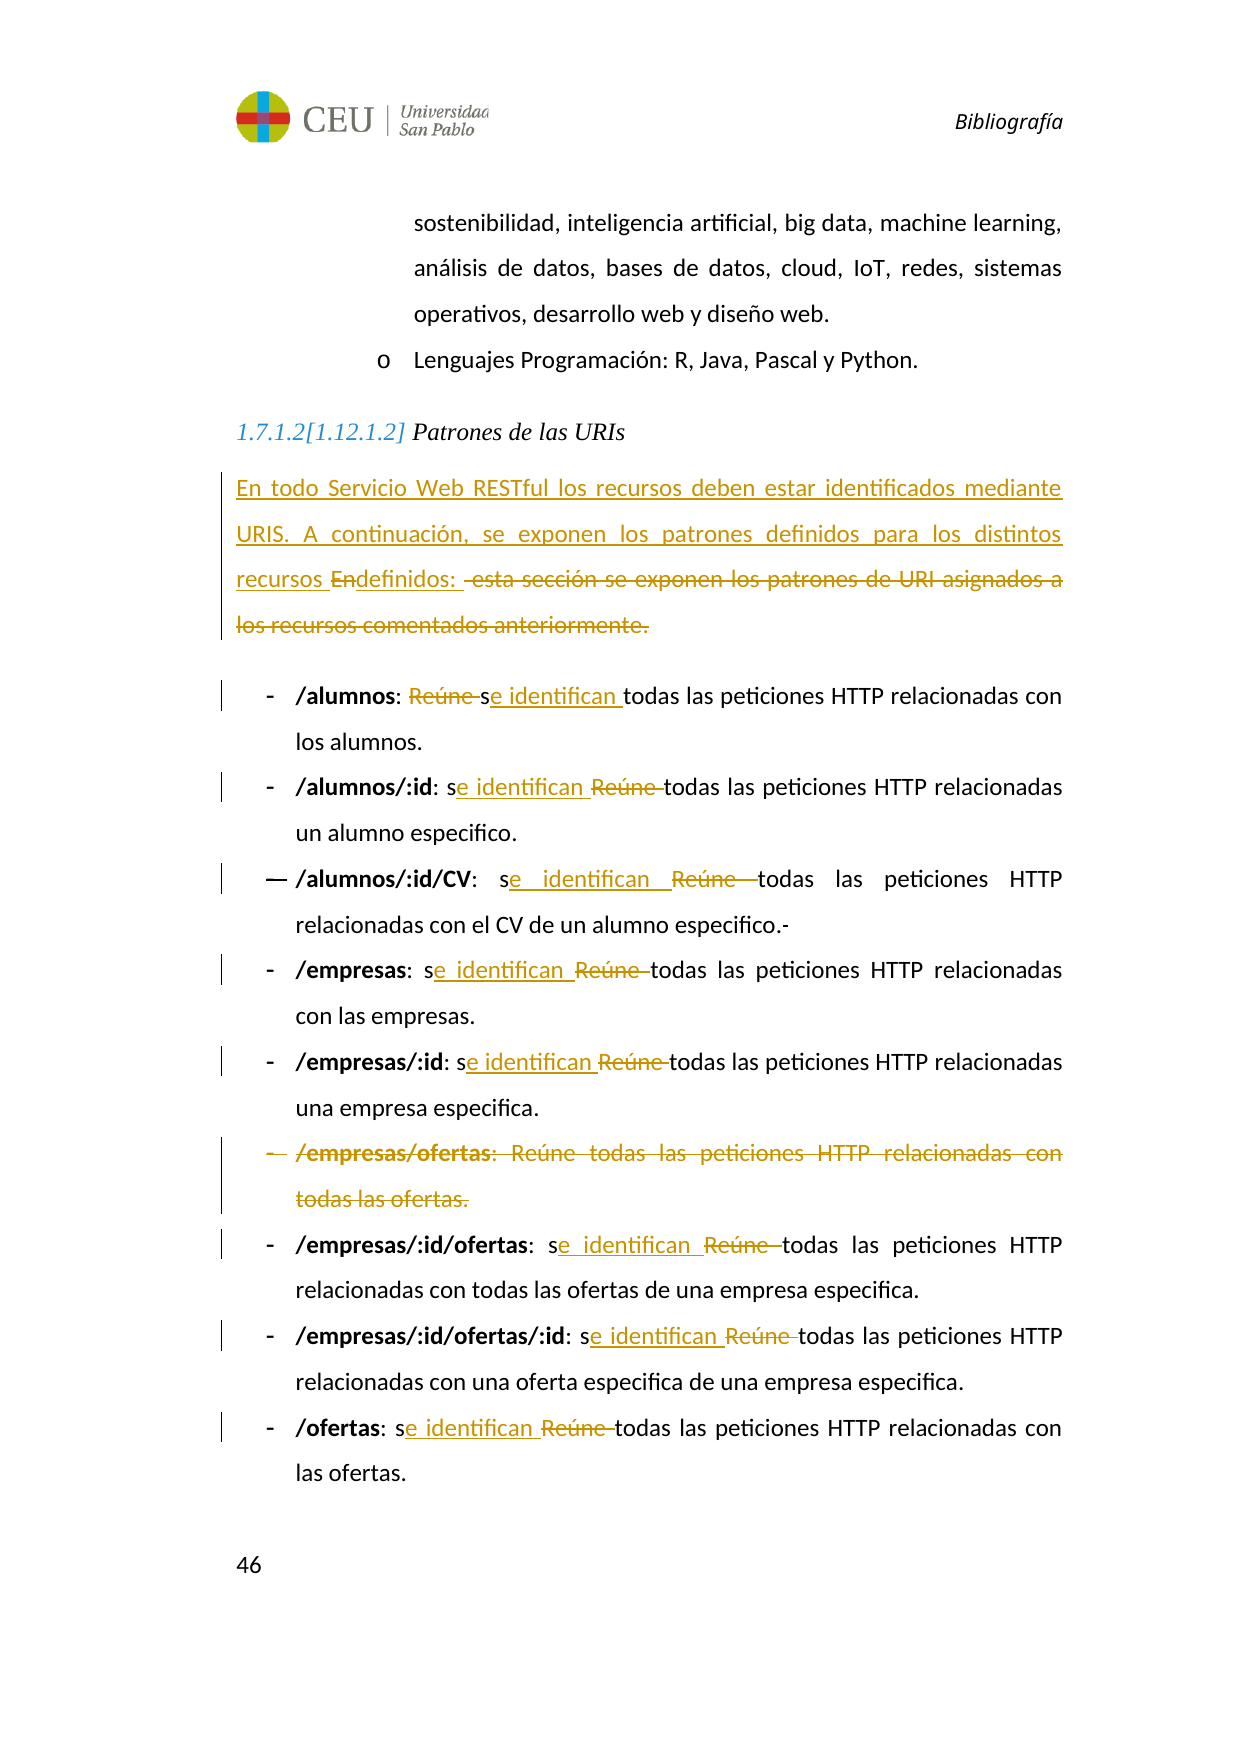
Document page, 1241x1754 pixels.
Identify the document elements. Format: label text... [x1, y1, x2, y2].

list /ofertas: stodas las peticiones HTTP relacionadas con las ofertas. [266, 1412, 1063, 1488]
list /empresas/:id/ofertas/:id: stodas las peticiones HTTP relacionadas con una oferta especifica de una empresa especifica. [266, 1320, 1063, 1397]
list Lenguajes Programación: R, Java, Pascal y Python. [376, 344, 1063, 376]
picture [235, 89, 489, 143]
list /alumnos/:id/CV: stodas las peticiones HTTP relacionadas con el CV de un alumno especifico. [266, 863, 1063, 939]
list /alumnos/:id: stodas las peticiones HTTP relacionadas un alumno especifico. [266, 772, 1063, 848]
list /empresas/:id/ofertas: stodas las peticiones HTTP relacionadas con todas las ofertas de una empresa especifica. [266, 1229, 1063, 1305]
list /empresas: stodas las peticiones HTTP relacionadas con las empresas. [266, 954, 1063, 1031]
list /empresas/:id: stodas las peticiones HTTP relacionadas una empresa especifica. [266, 1046, 1063, 1122]
list /alumnos: stodas las peticiones HTTP relacionadas con los alumnos. [266, 680, 1063, 756]
subtitle Patrones de las URIs [236, 417, 1063, 445]
